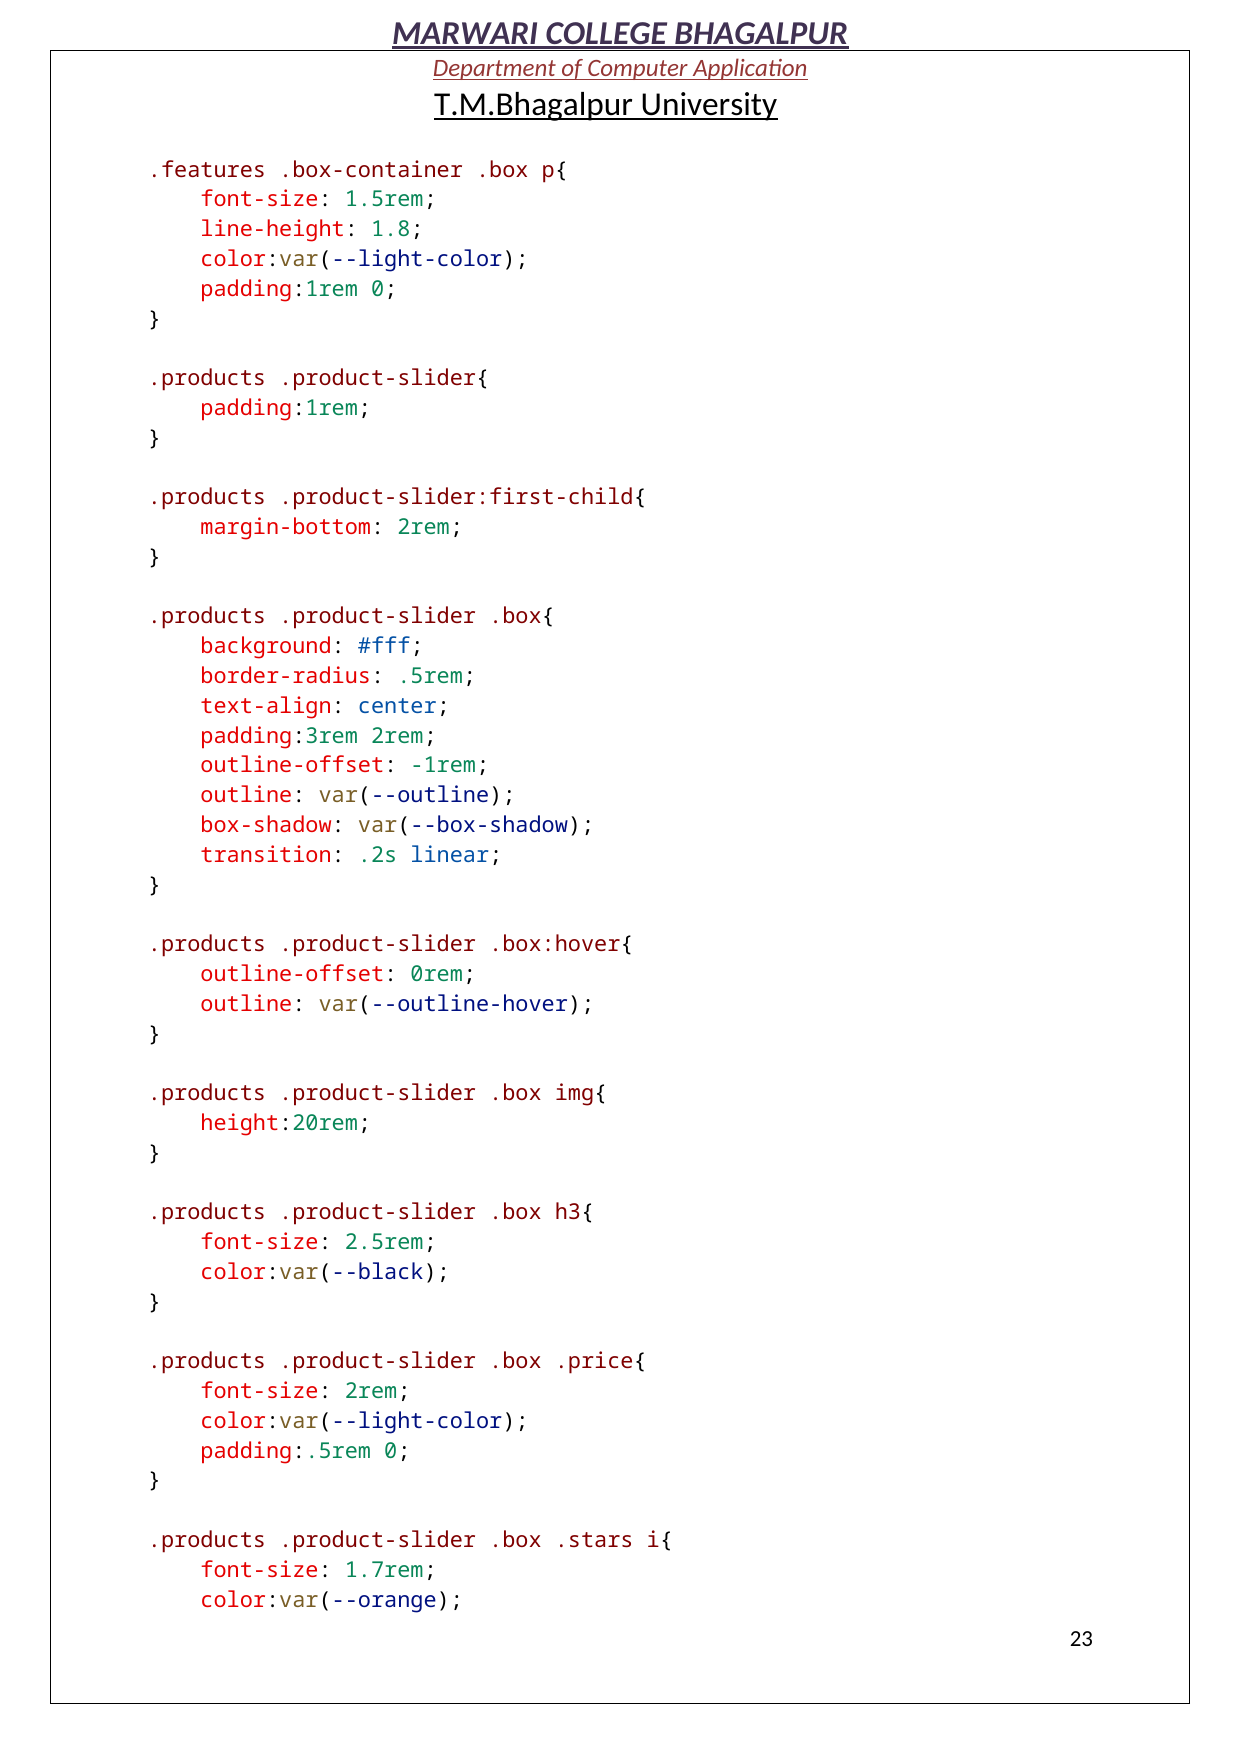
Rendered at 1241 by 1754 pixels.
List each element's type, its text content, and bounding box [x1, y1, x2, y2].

text .products .product-slider .box .stars i{ [148, 1524, 1093, 1554]
text outline: var(--outline-hover); [148, 988, 1093, 1017]
text font-size: 1.7rem; [148, 1554, 1093, 1583]
text border-radius: .5rem; [148, 660, 1093, 690]
text font-size: 1.5rem; [148, 183, 1093, 213]
text } [148, 1286, 1093, 1315]
text } [148, 422, 1093, 451]
text } [148, 302, 1093, 332]
text padding:1rem; [148, 392, 1093, 422]
text padding:3rem 2rem; [148, 719, 1093, 749]
text } [148, 1464, 1093, 1494]
text font-size: 2.5rem; [148, 1226, 1093, 1256]
text line-height: 1.8; [148, 213, 1093, 243]
text font-size: 2rem; [148, 1375, 1093, 1405]
text } [148, 541, 1093, 571]
text color:var(--orange); [148, 1583, 1093, 1613]
text background: #fff; [148, 630, 1093, 660]
text .products .product-slider .box{ [148, 600, 1093, 630]
text .features .box-container .box p{ [148, 153, 1093, 183]
text outline: var(--outline); [148, 779, 1093, 809]
text .products .product-slider .box:hover{ [148, 928, 1093, 958]
text } [148, 868, 1093, 898]
text height:20rem; [148, 1107, 1093, 1137]
text .products .product-slider:first-child{ [148, 481, 1093, 511]
text transition: .2s linear; [148, 839, 1093, 868]
text } [148, 1137, 1093, 1166]
text padding:1rem 0; [148, 273, 1093, 302]
text .products .product-slider{ [148, 362, 1093, 392]
text .products .product-slider .box .price{ [148, 1345, 1093, 1375]
text margin-bottom: 2rem; [148, 511, 1093, 541]
text padding:.5rem 0; [148, 1434, 1093, 1464]
text } [148, 1017, 1093, 1047]
text box-shadow: var(--box-shadow); [148, 809, 1093, 839]
text color:var(--light-color); [148, 243, 1093, 273]
text .products .product-slider .box img{ [148, 1077, 1093, 1107]
text outline-offset: 0rem; [148, 958, 1093, 988]
text color:var(--black); [148, 1256, 1093, 1286]
text text-align: center; [148, 690, 1093, 719]
text color:var(--light-color); [148, 1405, 1093, 1434]
text outline-offset: -1rem; [148, 749, 1093, 779]
text .products .product-slider .box h3{ [148, 1196, 1093, 1226]
